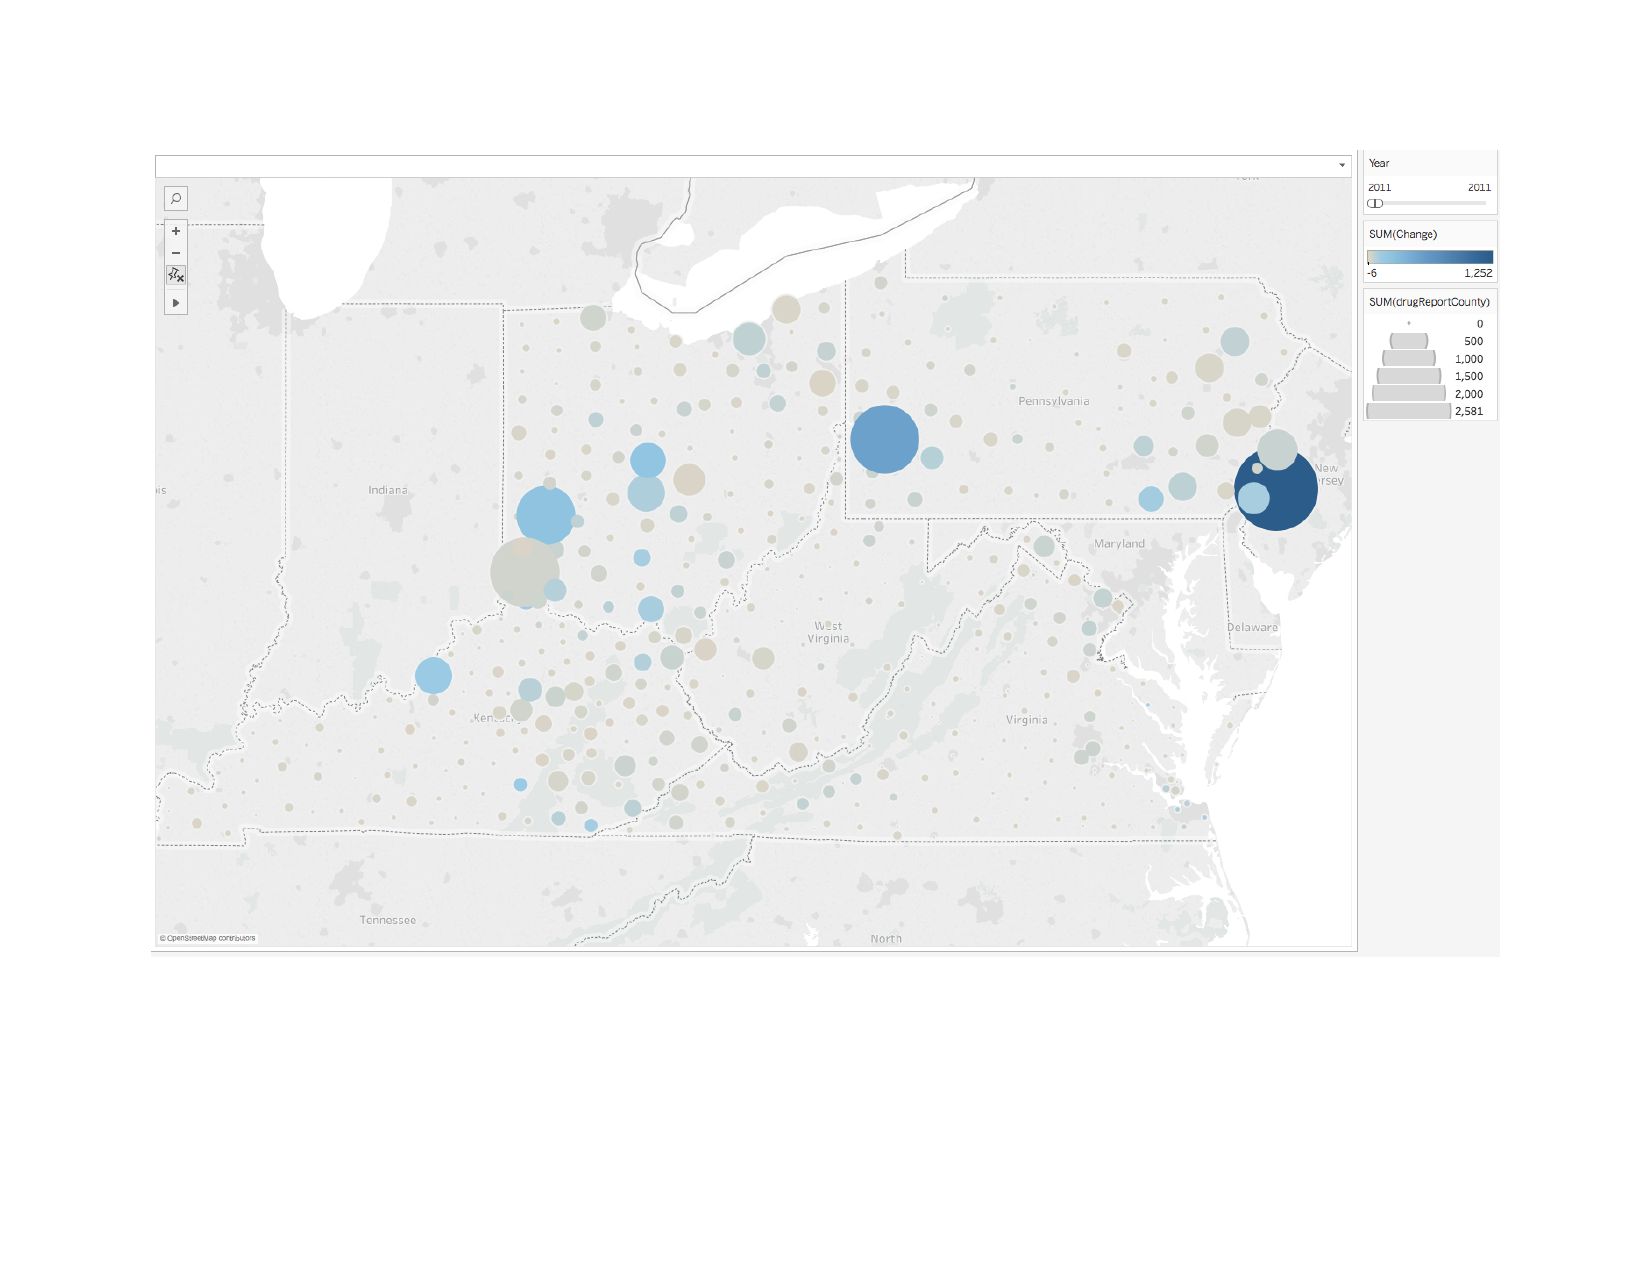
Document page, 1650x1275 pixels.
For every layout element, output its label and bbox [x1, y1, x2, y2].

picture [151, 150, 1500, 957]
